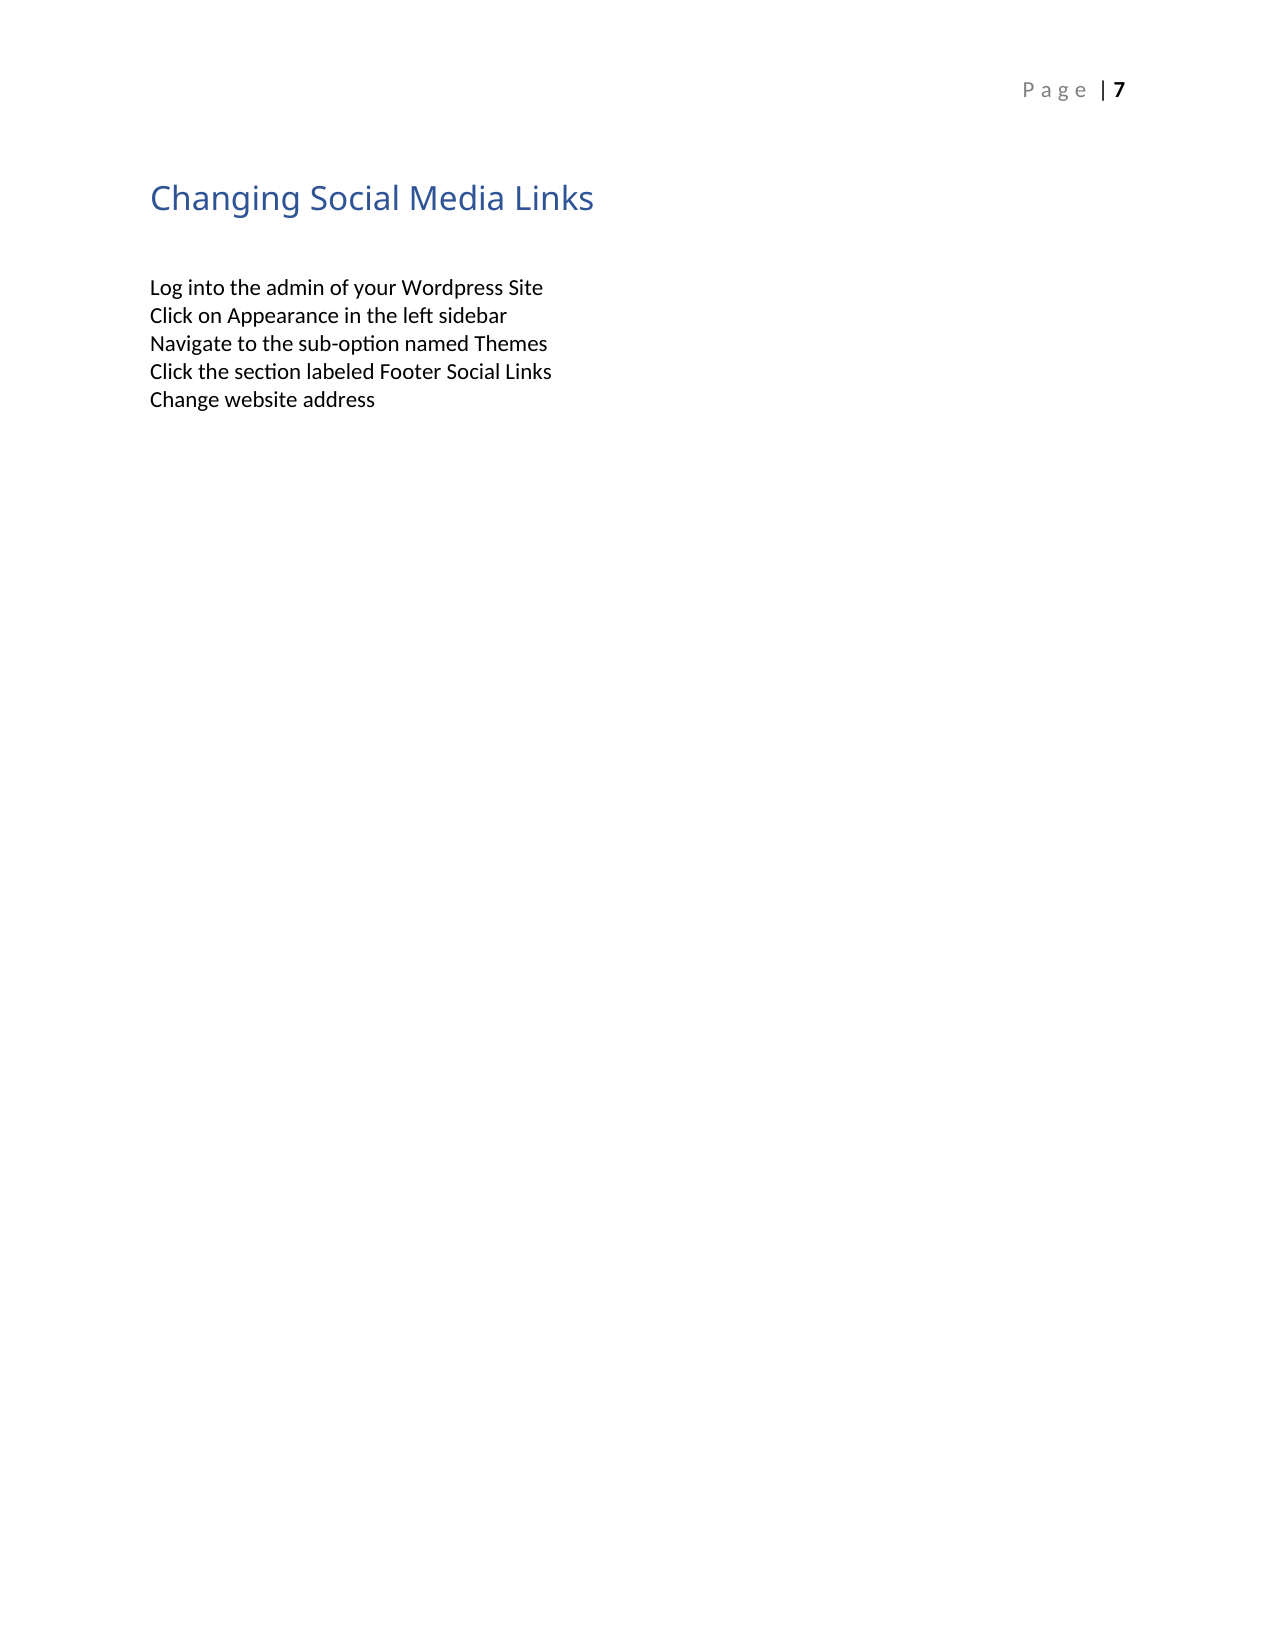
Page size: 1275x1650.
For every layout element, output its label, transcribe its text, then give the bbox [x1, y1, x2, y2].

text Log into the admin of your Wordpress Site [150, 273, 1125, 301]
text Click the section labeled Footer Social Links [150, 357, 1125, 385]
subtitle Changing Social Media Links [150, 175, 1125, 269]
text Click on Appearance in the left sidebar [150, 301, 1125, 329]
text Change website address [150, 385, 1125, 413]
text Navigate to the sub-option named Themes [150, 329, 1125, 357]
